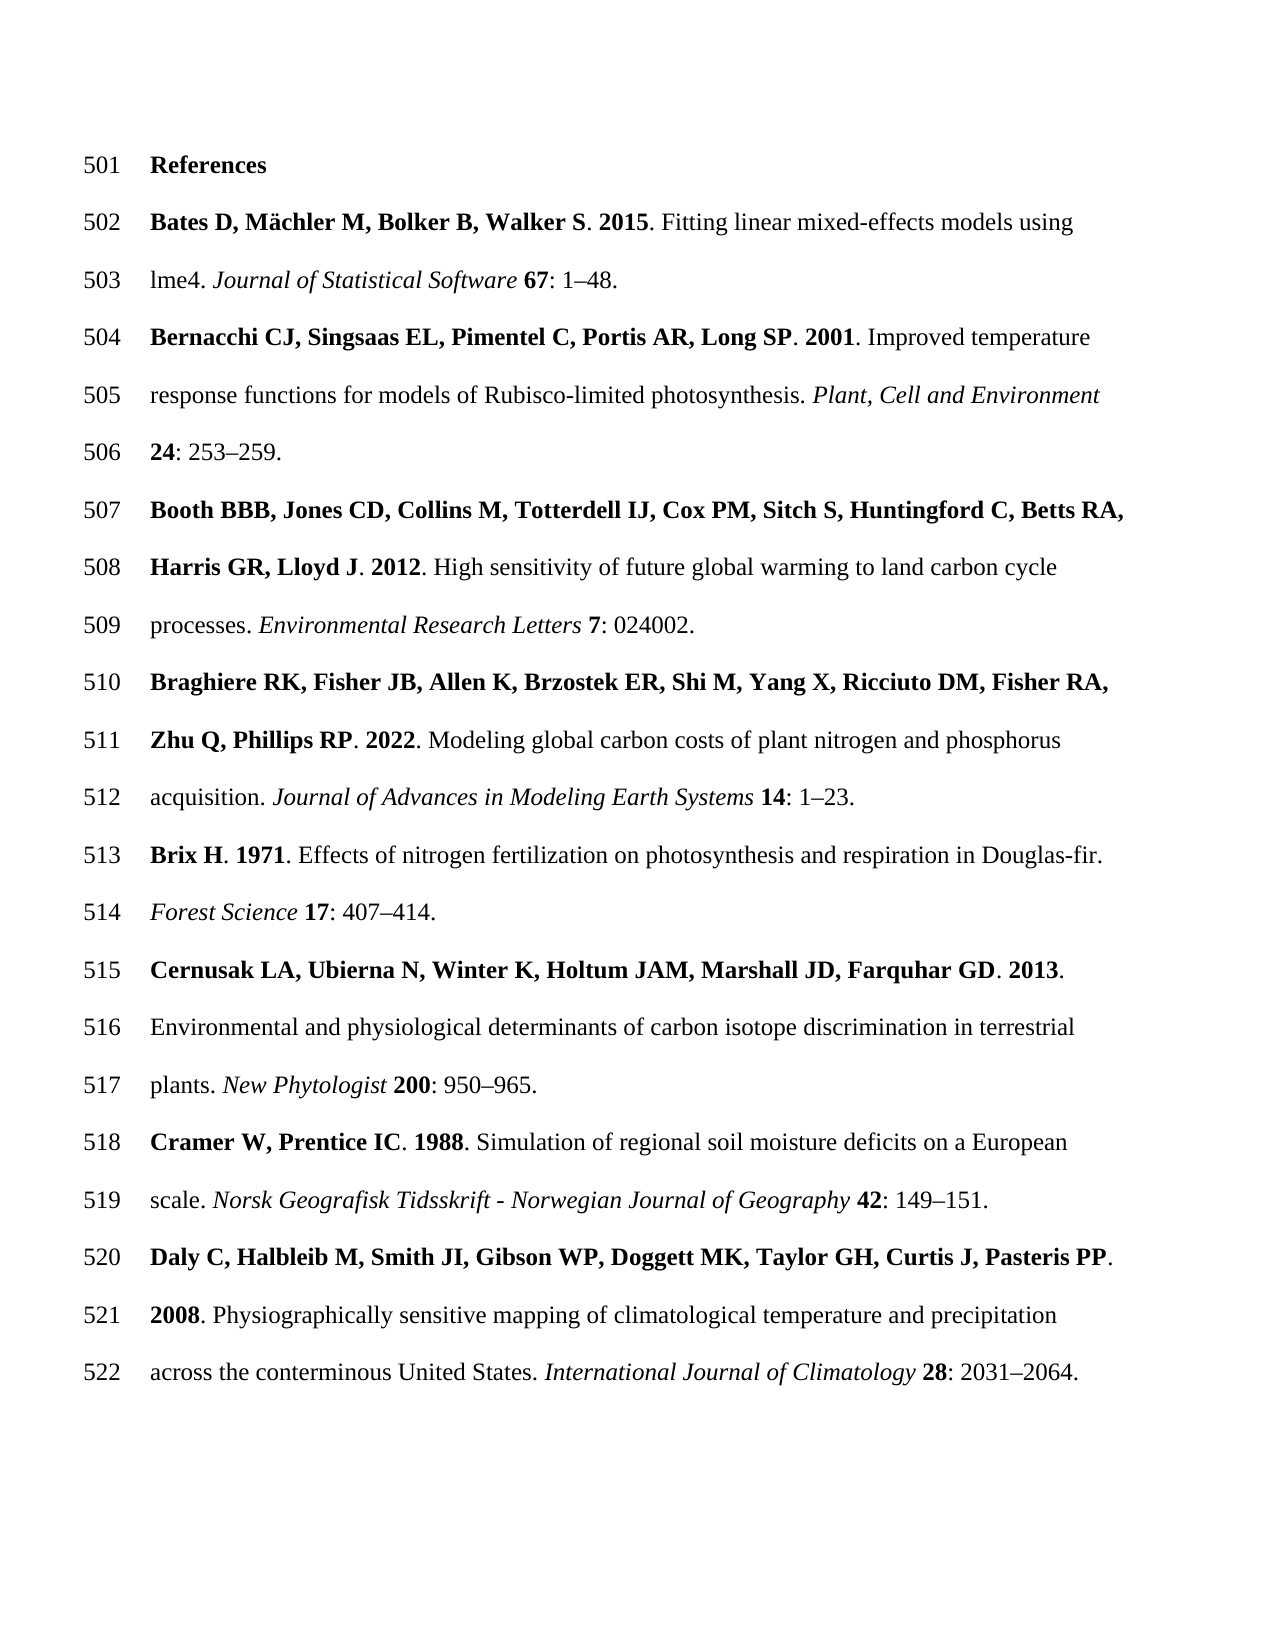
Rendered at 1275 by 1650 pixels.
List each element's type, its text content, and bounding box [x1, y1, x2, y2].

text References [150, 150, 1125, 179]
text Bates D, Mächler M, Bolker B, Walker S. 2015. Fitting linear mixed-effects models using lme4. Journal of Statistical Software 67: 1–48. [150, 207, 1125, 294]
text Braghiere RK, Fisher JB, Allen K, Brzostek ER, Shi M, Yang X, Ricciuto DM, Fisher RA, Zhu Q, Phillips RP. 2022. Modeling global carbon costs of plant nitrogen and phosphorus acquisition. Journal of Advances in Modeling Earth Systems 14: 1–23. [150, 667, 1125, 811]
text Daly C, Halbleib M, Smith JI, Gibson WP, Doggett MK, Taylor GH, Curtis J, Pasteris PP. 2008. Physiographically sensitive mapping of climatological temperature and precipitation across the conterminous United States. International Journal of Climatology 28: 2031–2064. [150, 1242, 1125, 1386]
text Cramer W, Prentice IC. 1988. Simulation of regional soil moisture deficits on a European scale. Norsk Geografisk Tidsskrift - Norwegian Journal of Geography 42: 149–151. [150, 1127, 1125, 1214]
text Brix H. 1971. Effects of nitrogen fertilization on photosynthesis and respiration in Douglas-fir. Forest Science 17: 407–414. [150, 840, 1125, 926]
text Booth BBB, Jones CD, Collins M, Totterdell IJ, Cox PM, Sitch S, Huntingford C, Betts RA, Harris GR, Lloyd J. 2012. High sensitivity of future global warming to land carbon cycle processes. Environmental Research Letters 7: 024002. [150, 495, 1125, 639]
text Cernusak LA, Ubierna N, Winter K, Holtum JAM, Marshall JD, Farquhar GD. 2013. Environmental and physiological determinants of carbon isotope discrimination in terrestrial plants. New Phytologist 200: 950–965. [150, 955, 1125, 1099]
text Bernacchi CJ, Singsaas EL, Pimentel C, Portis AR, Long SP. 2001. Improved temperature response functions for models of Rubisco-limited photosynthesis. Plant, Cell and Environment 24: 253–259. [150, 322, 1125, 466]
